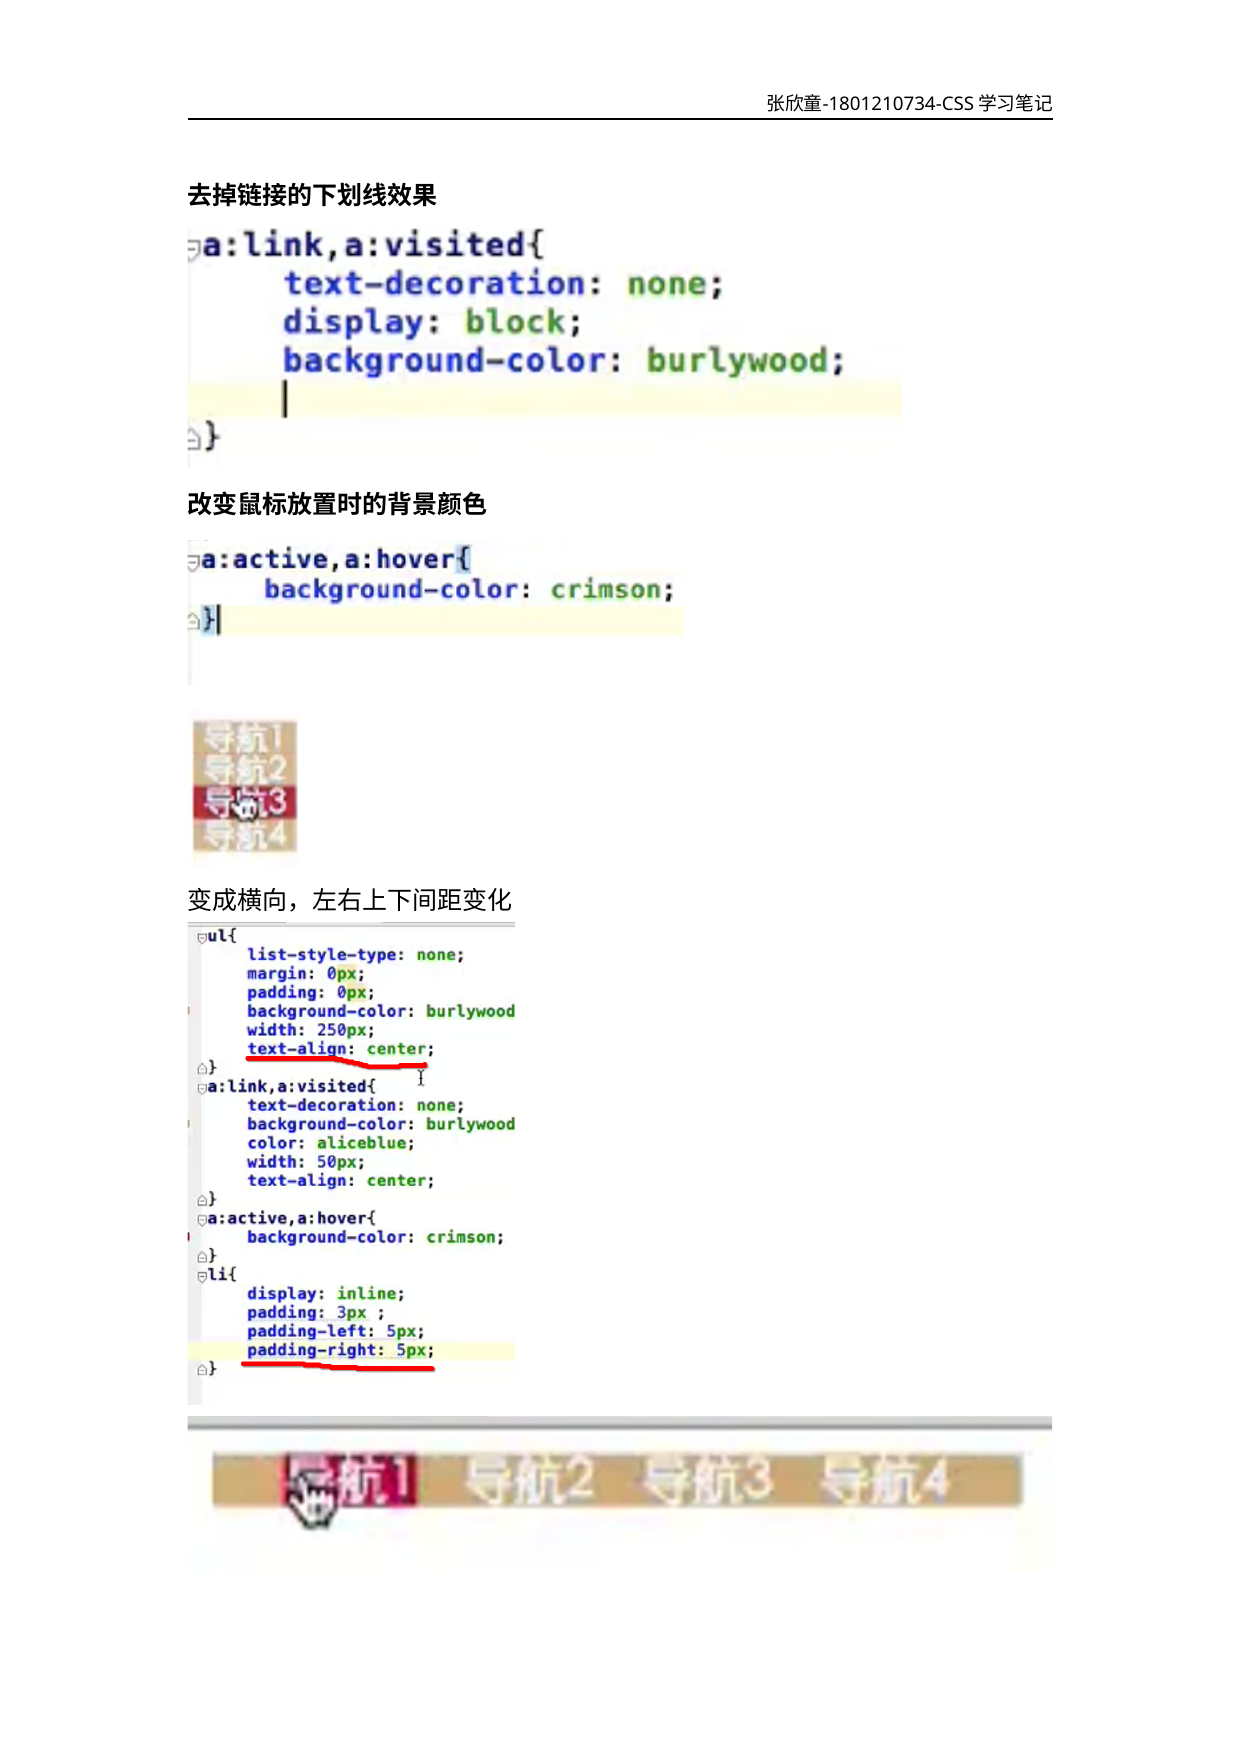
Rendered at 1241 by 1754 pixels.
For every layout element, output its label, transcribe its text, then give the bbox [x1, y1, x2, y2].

text 变成横向，左右上下间距变化 [187, 877, 1053, 921]
picture [187, 540, 684, 685]
text 改变鼠标放置时的背景颜色 [187, 480, 1053, 524]
picture [187, 228, 903, 468]
picture [187, 1416, 1053, 1572]
text 去掉链接的下划线效果 [187, 172, 1053, 216]
picture [187, 709, 299, 868]
picture [187, 922, 516, 1405]
